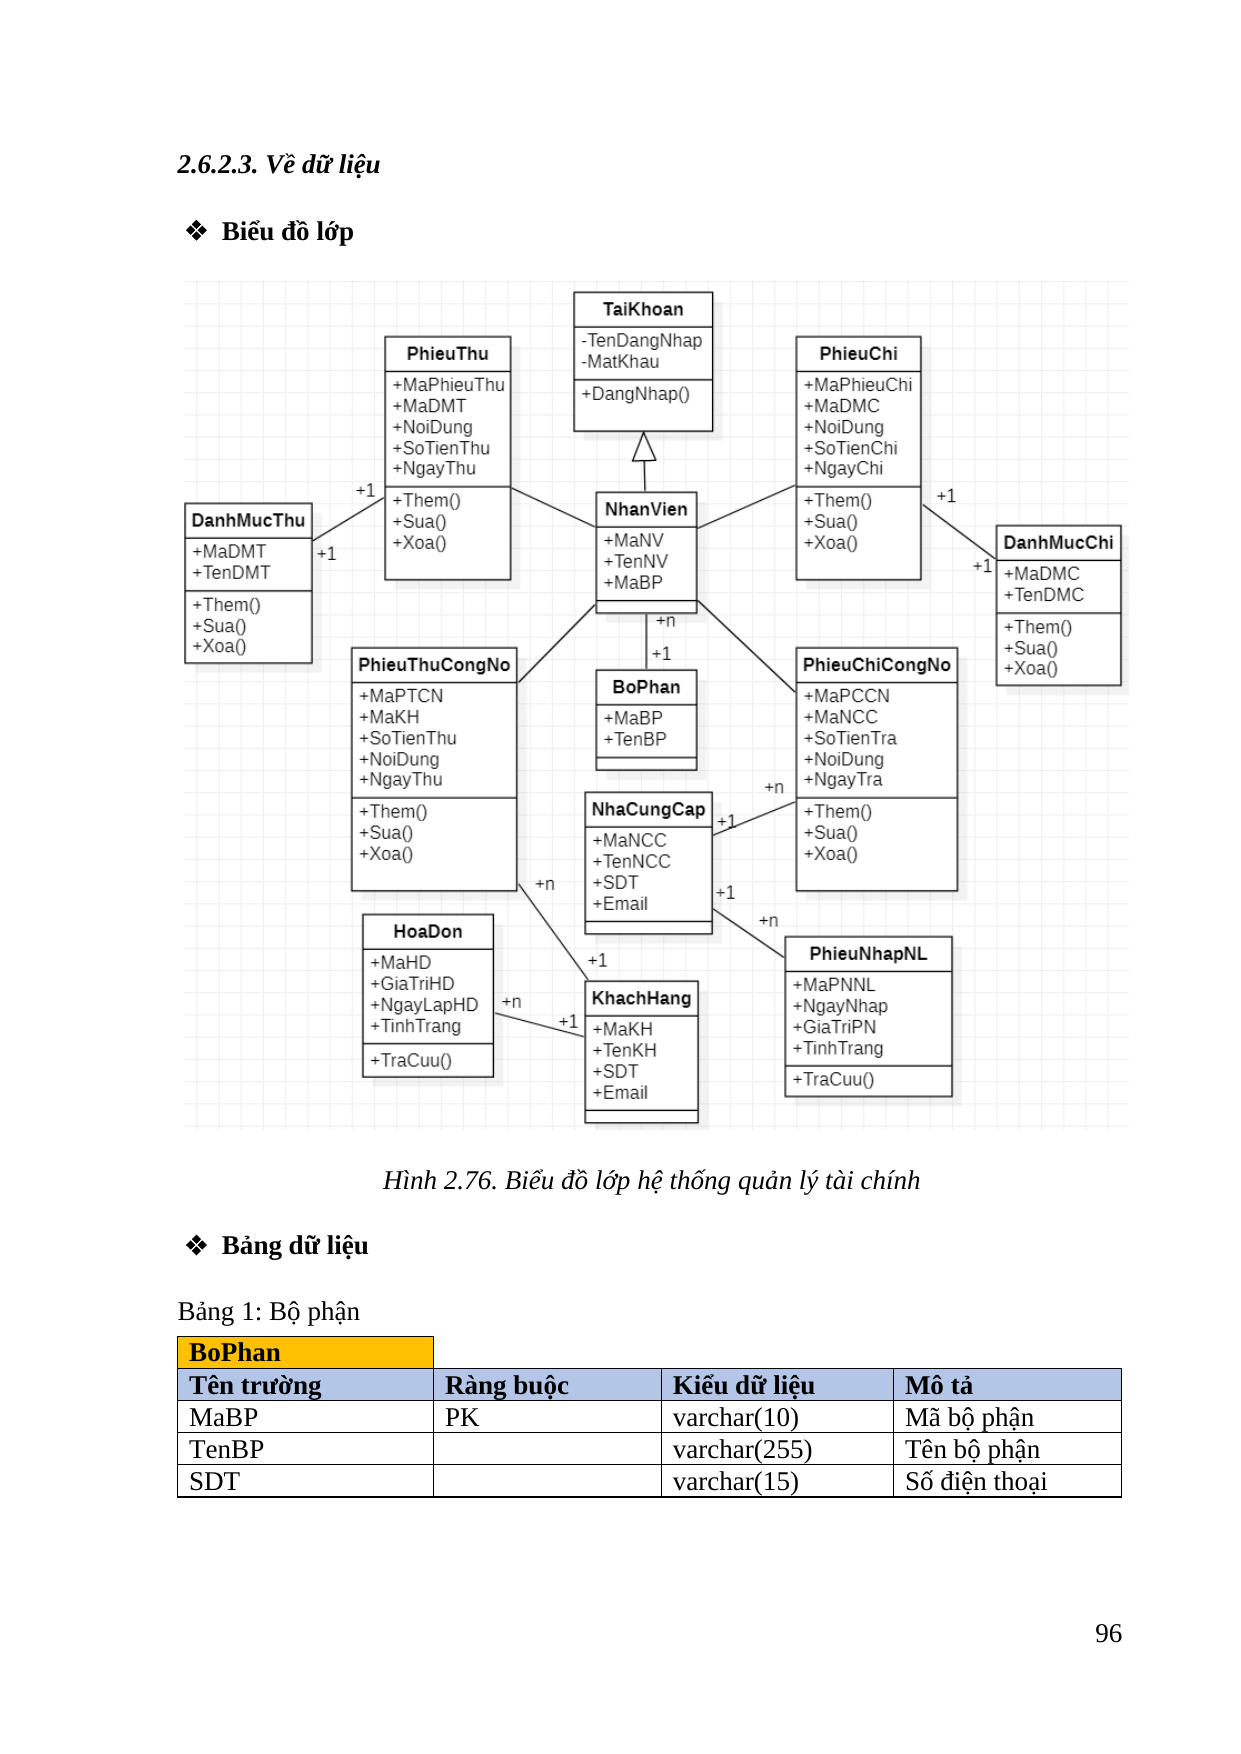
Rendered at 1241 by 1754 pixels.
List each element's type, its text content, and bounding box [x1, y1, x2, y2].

text Bảng 1: Bộ phận [177, 1295, 1122, 1326]
table_cell Mô tả [894, 1369, 1121, 1400]
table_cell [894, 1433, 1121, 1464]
table_cell PK [434, 1401, 661, 1432]
table_cell Ràng buộc [434, 1369, 661, 1400]
table_cell Tên trường [178, 1369, 433, 1400]
text Hình 2.76. Biểu đồ lớp hệ thống quản lý tài chính [184, 1164, 1122, 1195]
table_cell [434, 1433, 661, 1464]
table_cell TenBP [178, 1433, 433, 1464]
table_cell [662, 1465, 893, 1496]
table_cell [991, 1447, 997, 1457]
table_cell Mã bộ phận [894, 1401, 1121, 1432]
picture [184, 280, 1129, 1130]
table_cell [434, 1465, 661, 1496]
table_cell Kiểu dữ liệu [662, 1369, 893, 1400]
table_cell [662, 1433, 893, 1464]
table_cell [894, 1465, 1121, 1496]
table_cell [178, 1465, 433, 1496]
list Bảng dữ liệu [184, 1229, 1122, 1261]
table_cell MaBP [178, 1401, 433, 1432]
list Biểu đồ lớp [184, 215, 1122, 246]
table_cell varchar(10) [662, 1401, 893, 1432]
subtitle 2.6.2.3. Về dữ liệu [177, 148, 1122, 179]
table_header BoPhan [178, 1337, 433, 1368]
